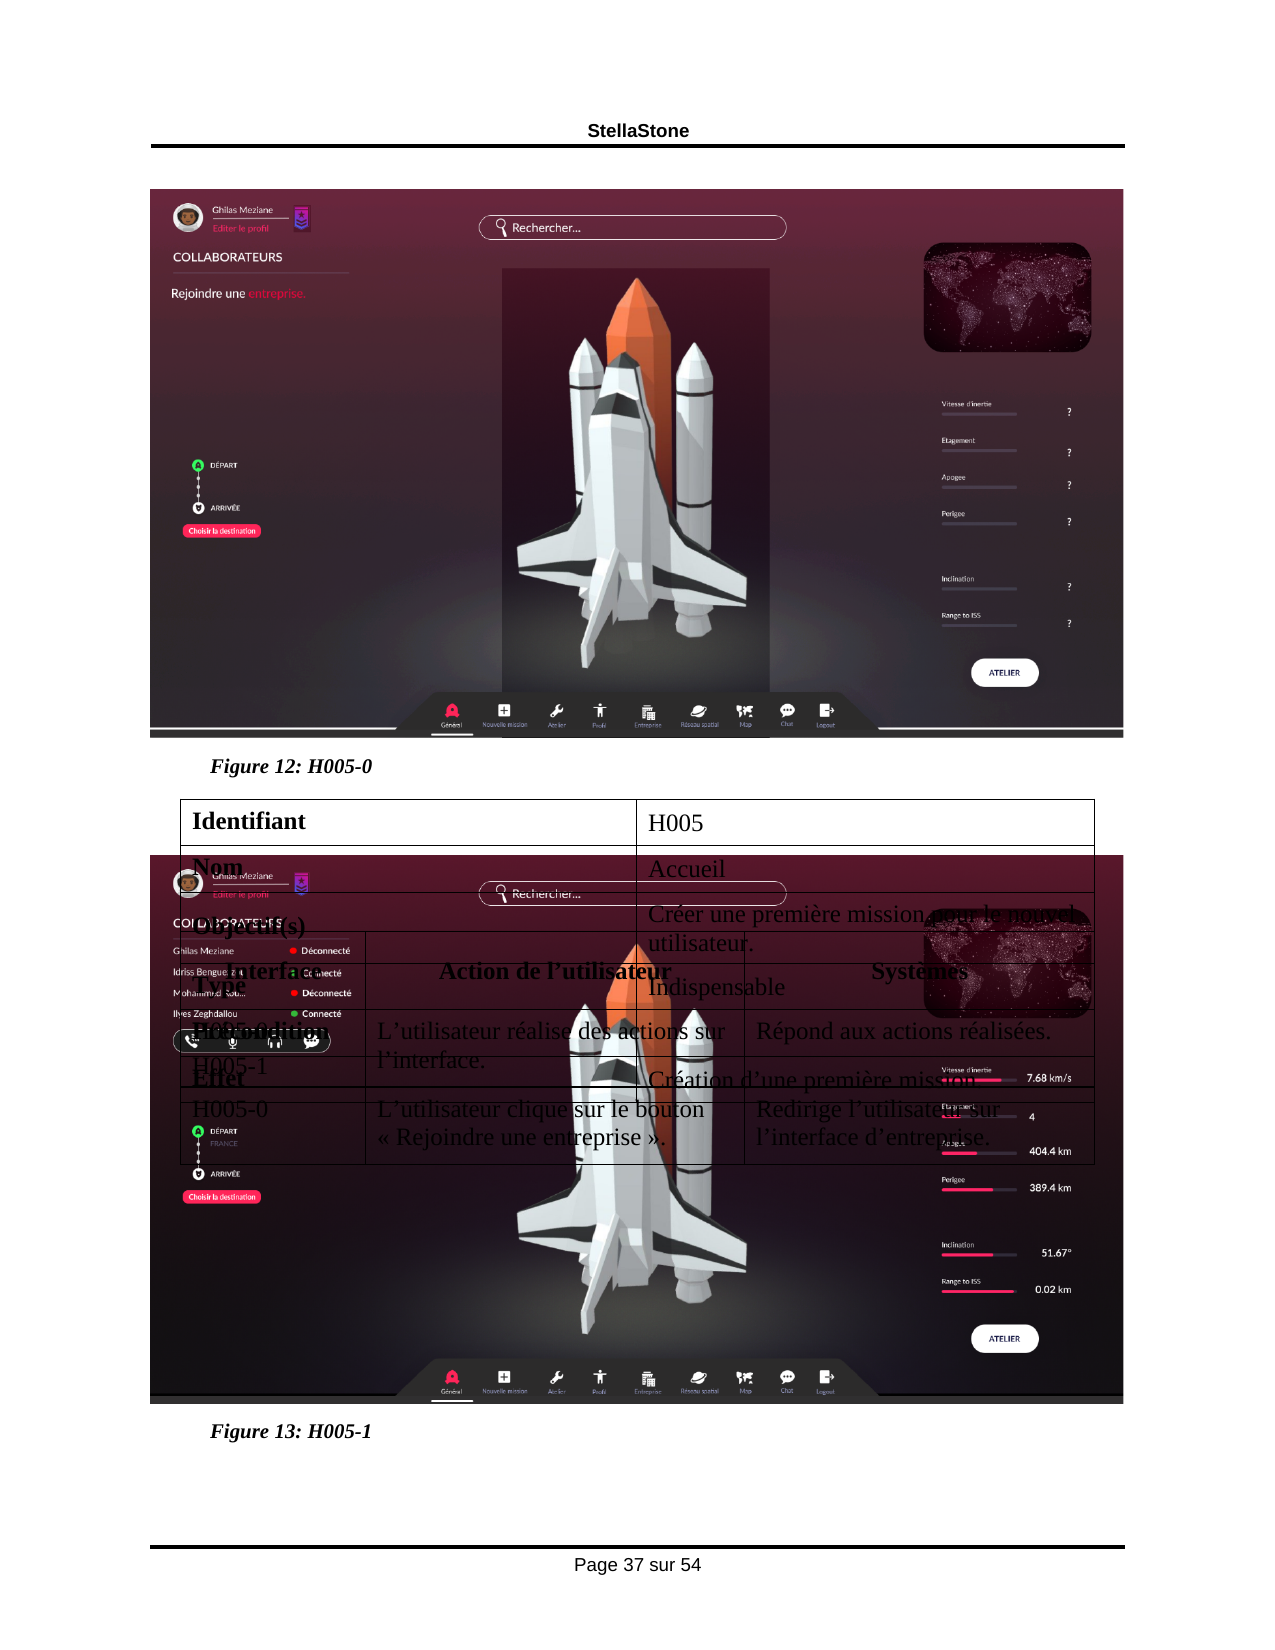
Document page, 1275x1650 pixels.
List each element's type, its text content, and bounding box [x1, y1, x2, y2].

picture [150, 189, 1124, 738]
table_cell L’utilisateur clique sur le bouton « Rejoindre une entreprise ». [366, 1088, 744, 1164]
table_header H005 [637, 800, 1094, 845]
table_cell Accueil [637, 846, 1094, 892]
table_cell L’utilisateur réalise des actions sur l’interface. [366, 1010, 744, 1086]
picture [150, 855, 1124, 1404]
table_cell Nom [181, 846, 636, 892]
table_cell Répond aux actions réalisées. [745, 1010, 1094, 1086]
table_cell Redirige l’utilisateur sur l’interface d’entreprise. [745, 1088, 1094, 1164]
table_cell H005-0 H005-1 [181, 1010, 365, 1086]
table_cell Objectif(s) [181, 893, 636, 931]
table_cell Créer une première mission pour le nouvel utilisateur. [637, 893, 1094, 931]
table_cell H005-0 [181, 1088, 365, 1164]
table_header Interface [181, 932, 365, 1009]
table_header Systèmes [745, 932, 1094, 1009]
table_header Action de l’utilisateur [366, 932, 744, 1009]
table_header Identifiant [181, 800, 636, 845]
